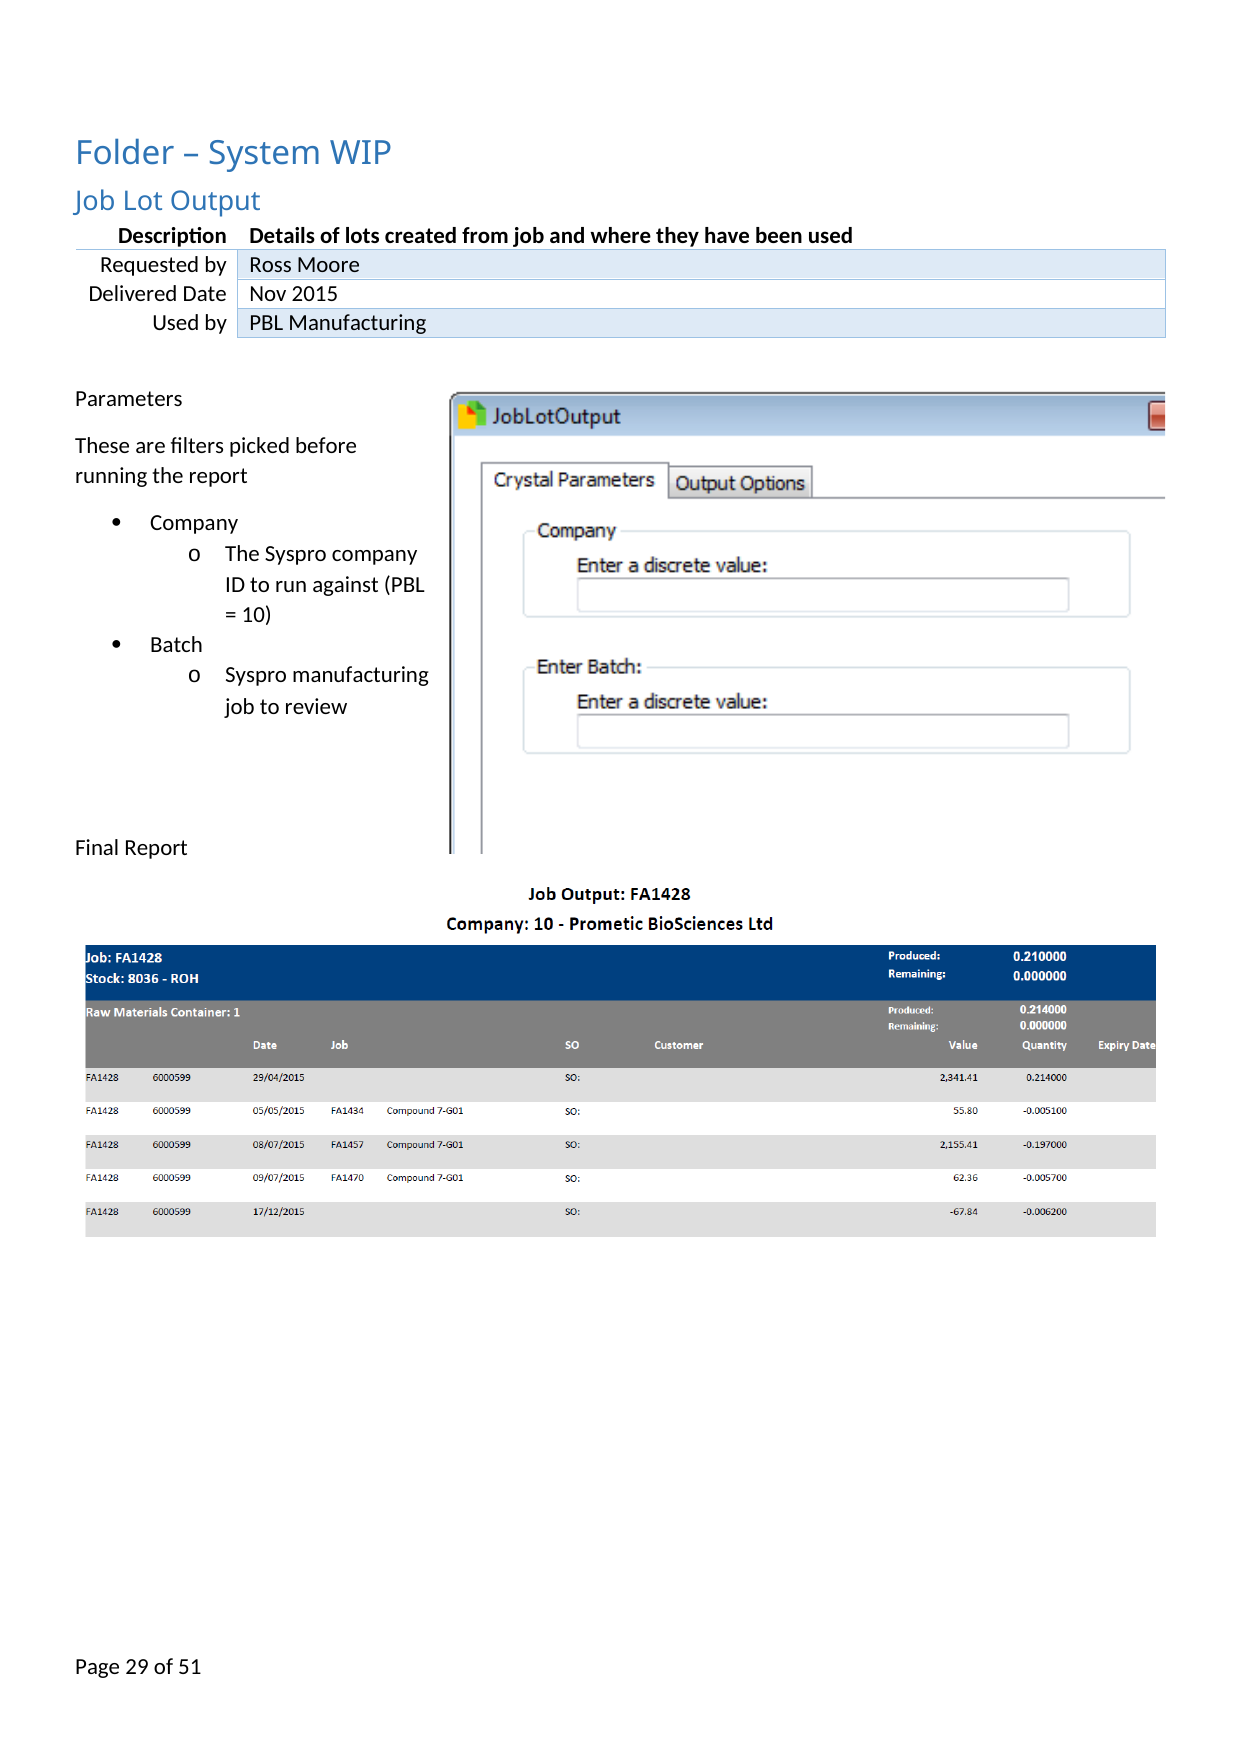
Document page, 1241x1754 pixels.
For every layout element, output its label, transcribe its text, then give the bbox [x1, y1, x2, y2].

list Syspro manufacturing job to review [187, 661, 448, 720]
list Batch [112, 630, 448, 658]
subtitle Folder – System WIP [75, 128, 1165, 174]
table_cell Nov 2015 [238, 280, 1165, 307]
table_cell PBL Manufacturing [238, 309, 1165, 337]
table_cell Delivered Date [76, 279, 237, 307]
table_header Description [76, 221, 238, 249]
table_cell Ross Moore [238, 250, 1165, 278]
list The Syspro company ID to run against (PBL = 10) [187, 539, 448, 628]
picture [448, 390, 1166, 854]
subtitle Job Lot Output [75, 182, 1165, 218]
table_cell Requested by [76, 250, 237, 278]
table_cell Used by [76, 308, 237, 337]
list Company [112, 508, 448, 536]
text Final Report [75, 833, 1165, 861]
picture [75, 879, 1166, 1250]
text These are filters picked before running the report [75, 431, 448, 489]
text Parameters [75, 384, 1165, 412]
table_header Details of lots created from job and where they have been used [238, 221, 1165, 249]
